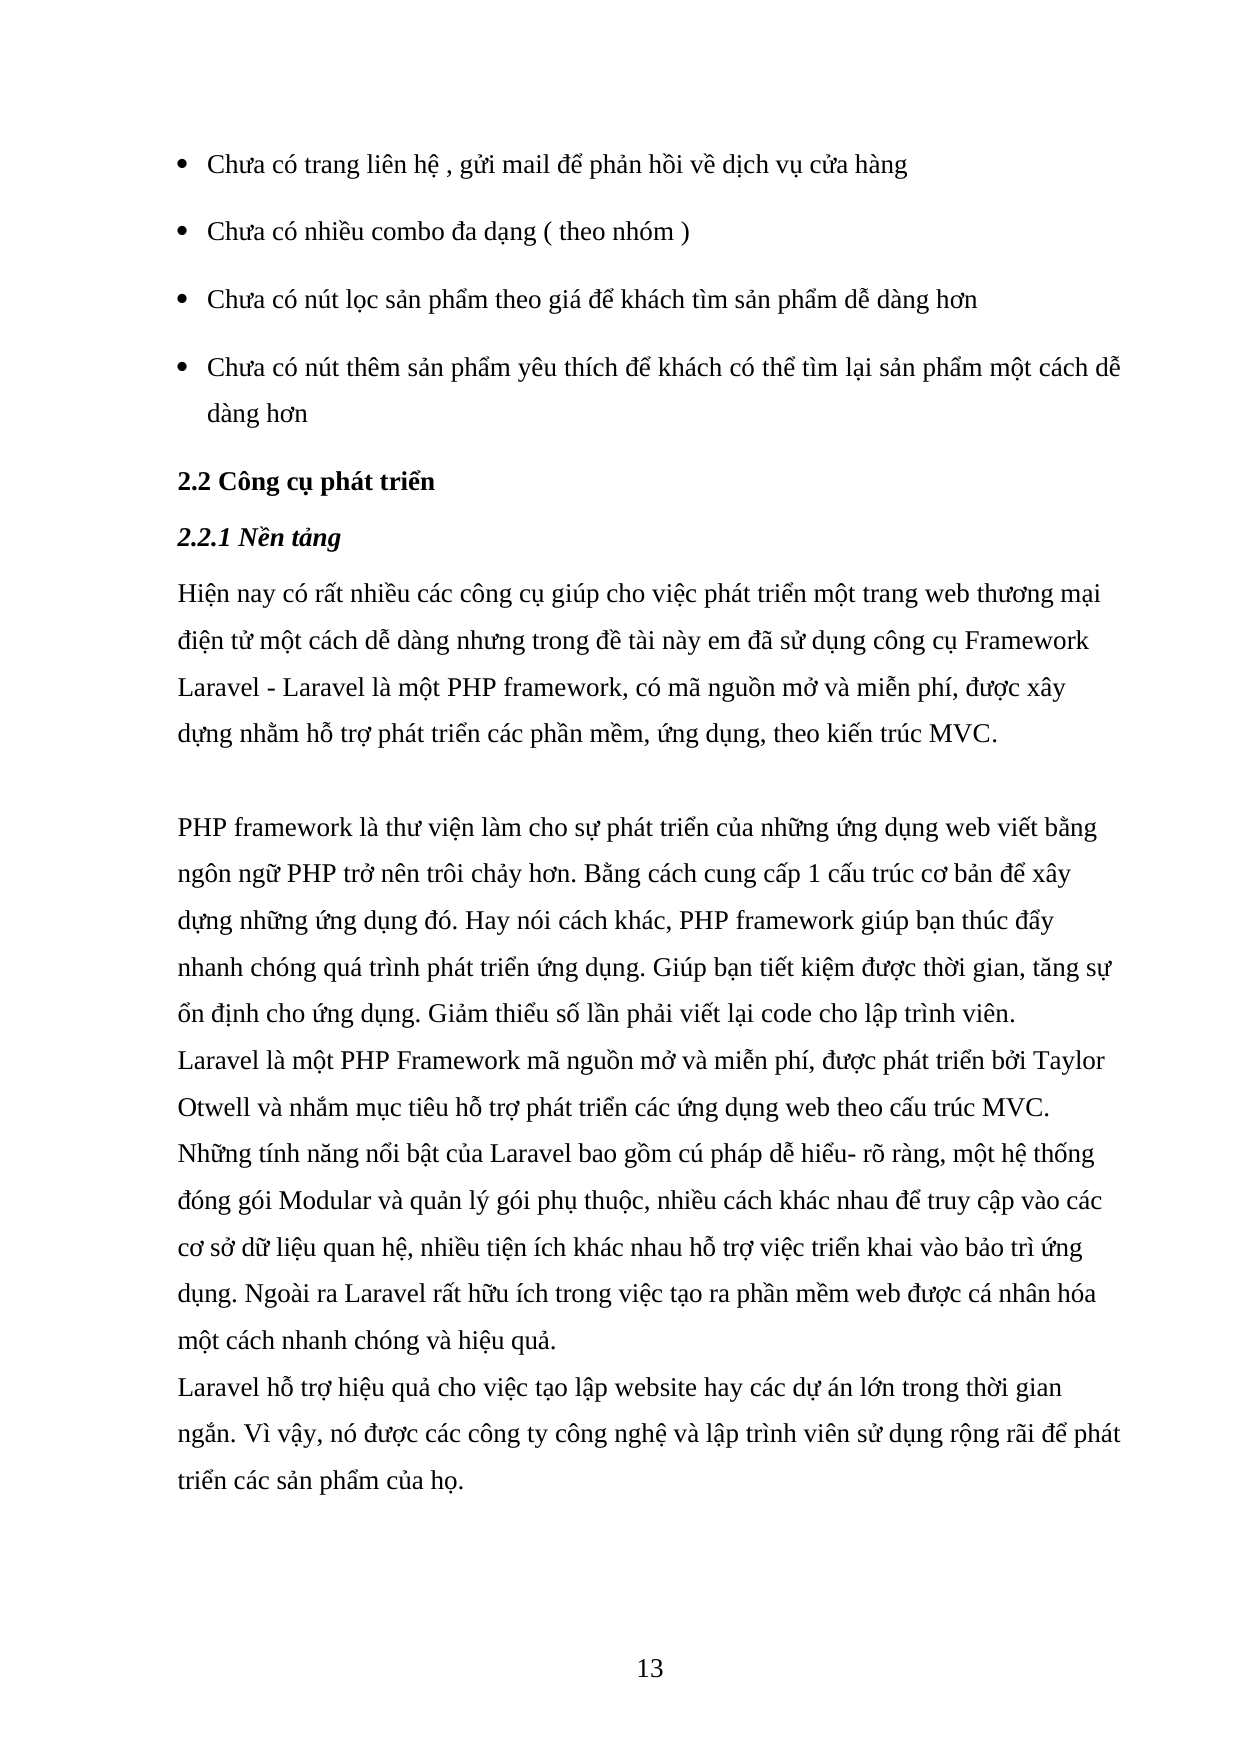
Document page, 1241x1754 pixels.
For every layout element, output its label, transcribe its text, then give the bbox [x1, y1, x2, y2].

subtitle Nền tảng [177, 521, 1122, 552]
text PHP framework là thư viện làm cho sự phát triển của những ứng dụng web viết bằng ngôn ngữ PHP trở nên trôi chảy hơn. Bằng cách cung cấp 1 cấu trúc cơ bản để xây dựng những ứng dụng đó. Hay nói cách khác, PHP framework giúp bạn thúc đẩy nhanh chóng quá trình phát triển ứng dụng. Giúp bạn tiết kiệm được thời gian, tăng sự ổn định cho ứng dụng. Giảm thiểu số lần phải viết lại code cho lập trình viên. [177, 811, 1122, 1028]
text Chưa có trang liên hệ , gửi mail để phản hồi về dịch vụ cửa hàng [177, 148, 1122, 179]
text Laravel hỗ trợ hiệu quả cho việc tạo lập website hay các dự án lớn trong thời gian ngắn. Vì vậy, nó được các công ty công nghệ và lập trình viên sử dụng rộng rãi để phát triển các sản phẩm của họ. [177, 1371, 1122, 1495]
text Chưa có nhiều combo đa dạng ( theo nhóm ) [177, 215, 1122, 247]
subtitle Công cụ phát triển [177, 465, 1122, 496]
text Hiện nay có rất nhiều các công cụ giúp cho việc phát triển một trang web thương mại điện tử một cách dễ dàng nhưng trong đề tài này em đã sử dụng công cụ Framework Laravel - Laravel là một PHP framework, có mã nguồn mở và miễn phí, được xây dựng nhằm hỗ trợ phát triển các phần mềm, ứng dụng, theo kiến trúc MVC. [177, 577, 1122, 748]
text Laravel là một PHP Framework mã nguồn mở và miễn phí, được phát triển bởi Taylor Otwell và nhắm mục tiêu hỗ trợ phát triển các ứng dụng web theo cấu trúc MVC. Những tính năng nổi bật của Laravel bao gồm cú pháp dễ hiểu- rõ ràng, một hệ thống đóng gói Modular và quản lý gói phụ thuộc, nhiều cách khác nhau để truy cập vào các cơ sở dữ liệu quan hệ, nhiều tiện ích khác nhau hỗ trợ việc triển khai vào bảo trì ứng dụng. Ngoài ra Laravel rất hữu ích trong việc tạo ra phần mềm web được cá nhân hóa một cách nhanh chóng và hiệu quả. [177, 1044, 1122, 1355]
text Chưa có nút lọc sản phẩm theo giá để khách tìm sản phẩm dễ dàng hơn [177, 283, 1122, 314]
text Chưa có nút thêm sản phẩm yêu thích để khách có thể tìm lại sản phẩm một cách dễ dàng hơn [177, 351, 1122, 429]
